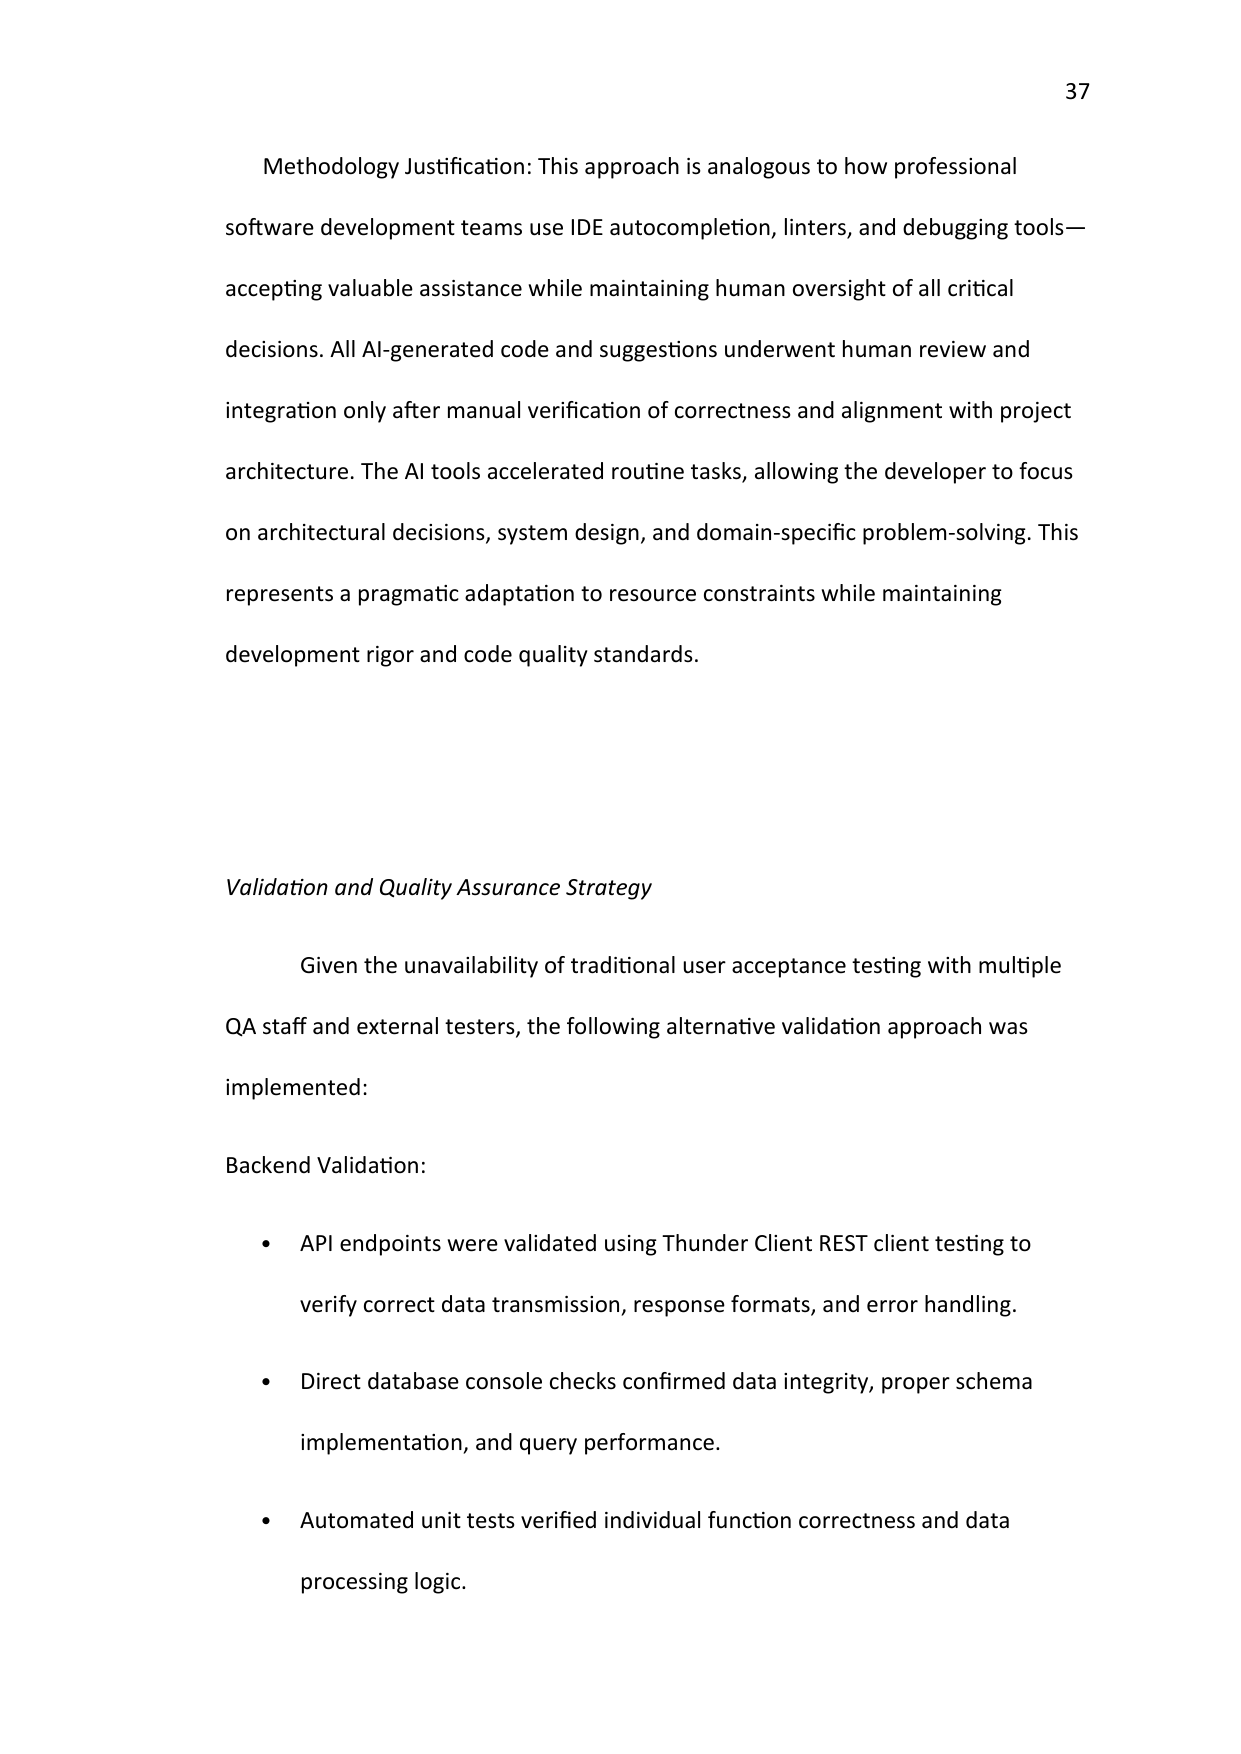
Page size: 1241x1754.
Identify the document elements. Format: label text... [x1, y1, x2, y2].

text Backend Validation: [225, 1149, 1090, 1179]
list Automated unit tests verified individual function correctness and data processing logic. [262, 1504, 1090, 1596]
text Validation and Quality Assurance Strategy [225, 871, 1090, 902]
list Direct database console checks confirmed data integrity, proper schema implementation, and query performance. [262, 1365, 1090, 1457]
text Methodology Justification: This approach is analogous to how professional software development teams use IDE autocompletion, linters, and debugging tools—accepting valuable assistance while maintaining human oversight of all critical decisions. All AI-generated code and suggestions underwent human review and integration only after manual verification of correctness and alignment with project architecture. The AI tools accelerated routine tasks, allowing the developer to focus on architectural decisions, system design, and domain-specific problem-solving. This represents a pragmatic adaptation to resource constraints while maintaining development rigor and code quality standards. [225, 150, 1090, 669]
text Given the unavailability of traditional user acceptance testing with multiple QA staff and external testers, the following alternative validation approach was implemented: [225, 949, 1090, 1102]
list API endpoints were validated using Thunder Client REST client testing to verify correct data transmission, response formats, and error handling. [262, 1227, 1090, 1318]
